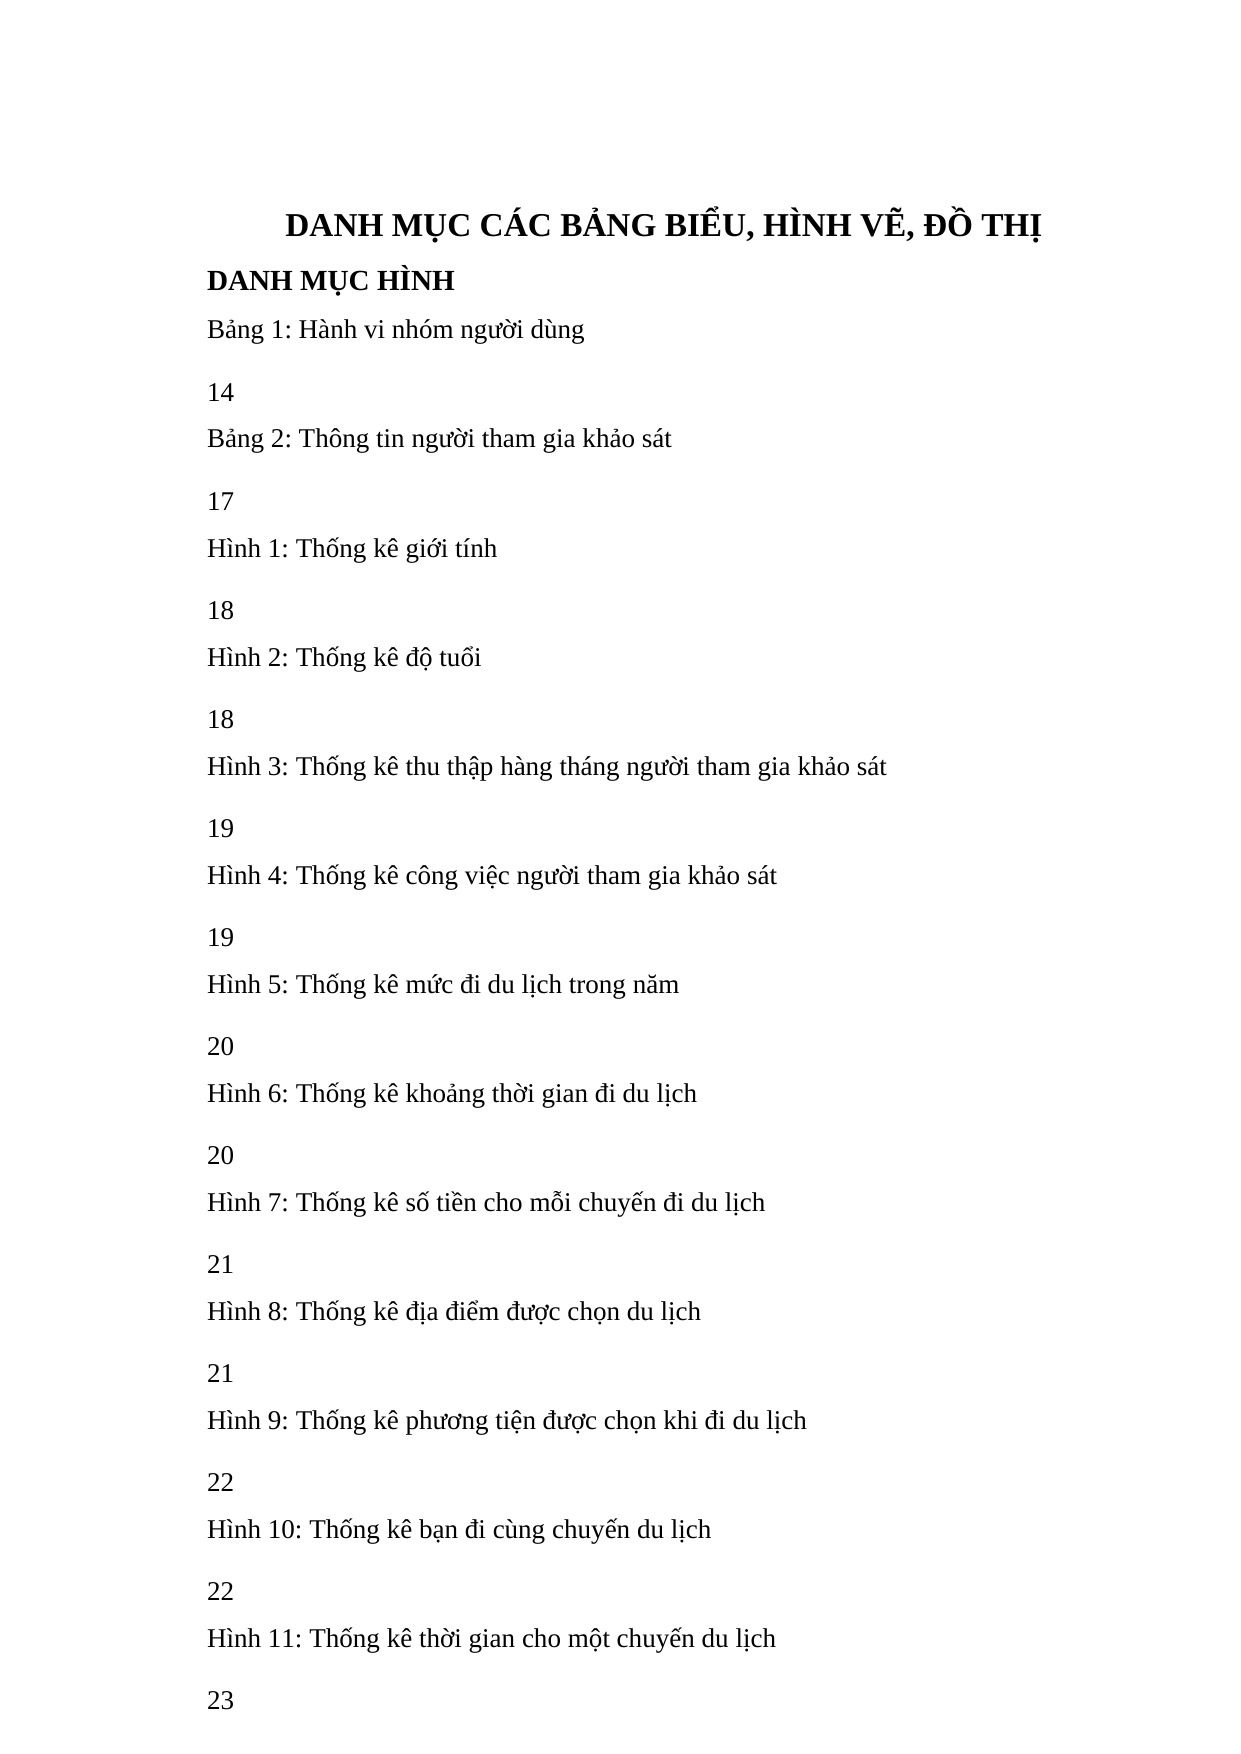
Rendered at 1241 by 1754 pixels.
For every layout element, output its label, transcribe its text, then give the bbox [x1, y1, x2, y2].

text Hình 7: Thống kê số tiền cho mỗi chuyến đi du lịch 21 [207, 1186, 1134, 1279]
subtitle DANH MỤC CÁC BẢNG BIỂU, HÌNH VẼ, ĐỒ THỊ [195, 206, 1133, 244]
text Hình 9: Thống kê phương tiện được chọn khi đi du lịch 22 [207, 1404, 1134, 1497]
text Hình 10: Thống kê bạn đi cùng chuyến du lịch 22 [207, 1513, 1134, 1606]
text Hình 6: Thống kê khoảng thời gian đi du lịch 20 [207, 1077, 1134, 1170]
text Hình 1: Thống kê giới tính 18 [207, 532, 1134, 625]
text Bảng 1: Hành vi nhóm người dùng 14 [207, 314, 1134, 407]
subtitle DANH MỤC HÌNH [207, 263, 1134, 297]
text Hình 8: Thống kê địa điểm được chọn du lịch 21 [207, 1295, 1134, 1388]
text Hình 4: Thống kê công việc người tham gia khảo sát 19 [207, 859, 1134, 952]
text Hình 11: Thống kê thời gian cho một chuyến du lịch 23 [207, 1622, 1134, 1715]
text Hình 3: Thống kê thu thập hàng tháng người tham gia khảo sát 19 [207, 750, 1134, 843]
text Bảng 2: Thông tin người tham gia khảo sát 17 [207, 423, 1134, 516]
text Hình 5: Thống kê mức đi du lịch trong năm 20 [207, 968, 1134, 1061]
text Hình 2: Thống kê độ tuổi 18 [207, 641, 1134, 734]
